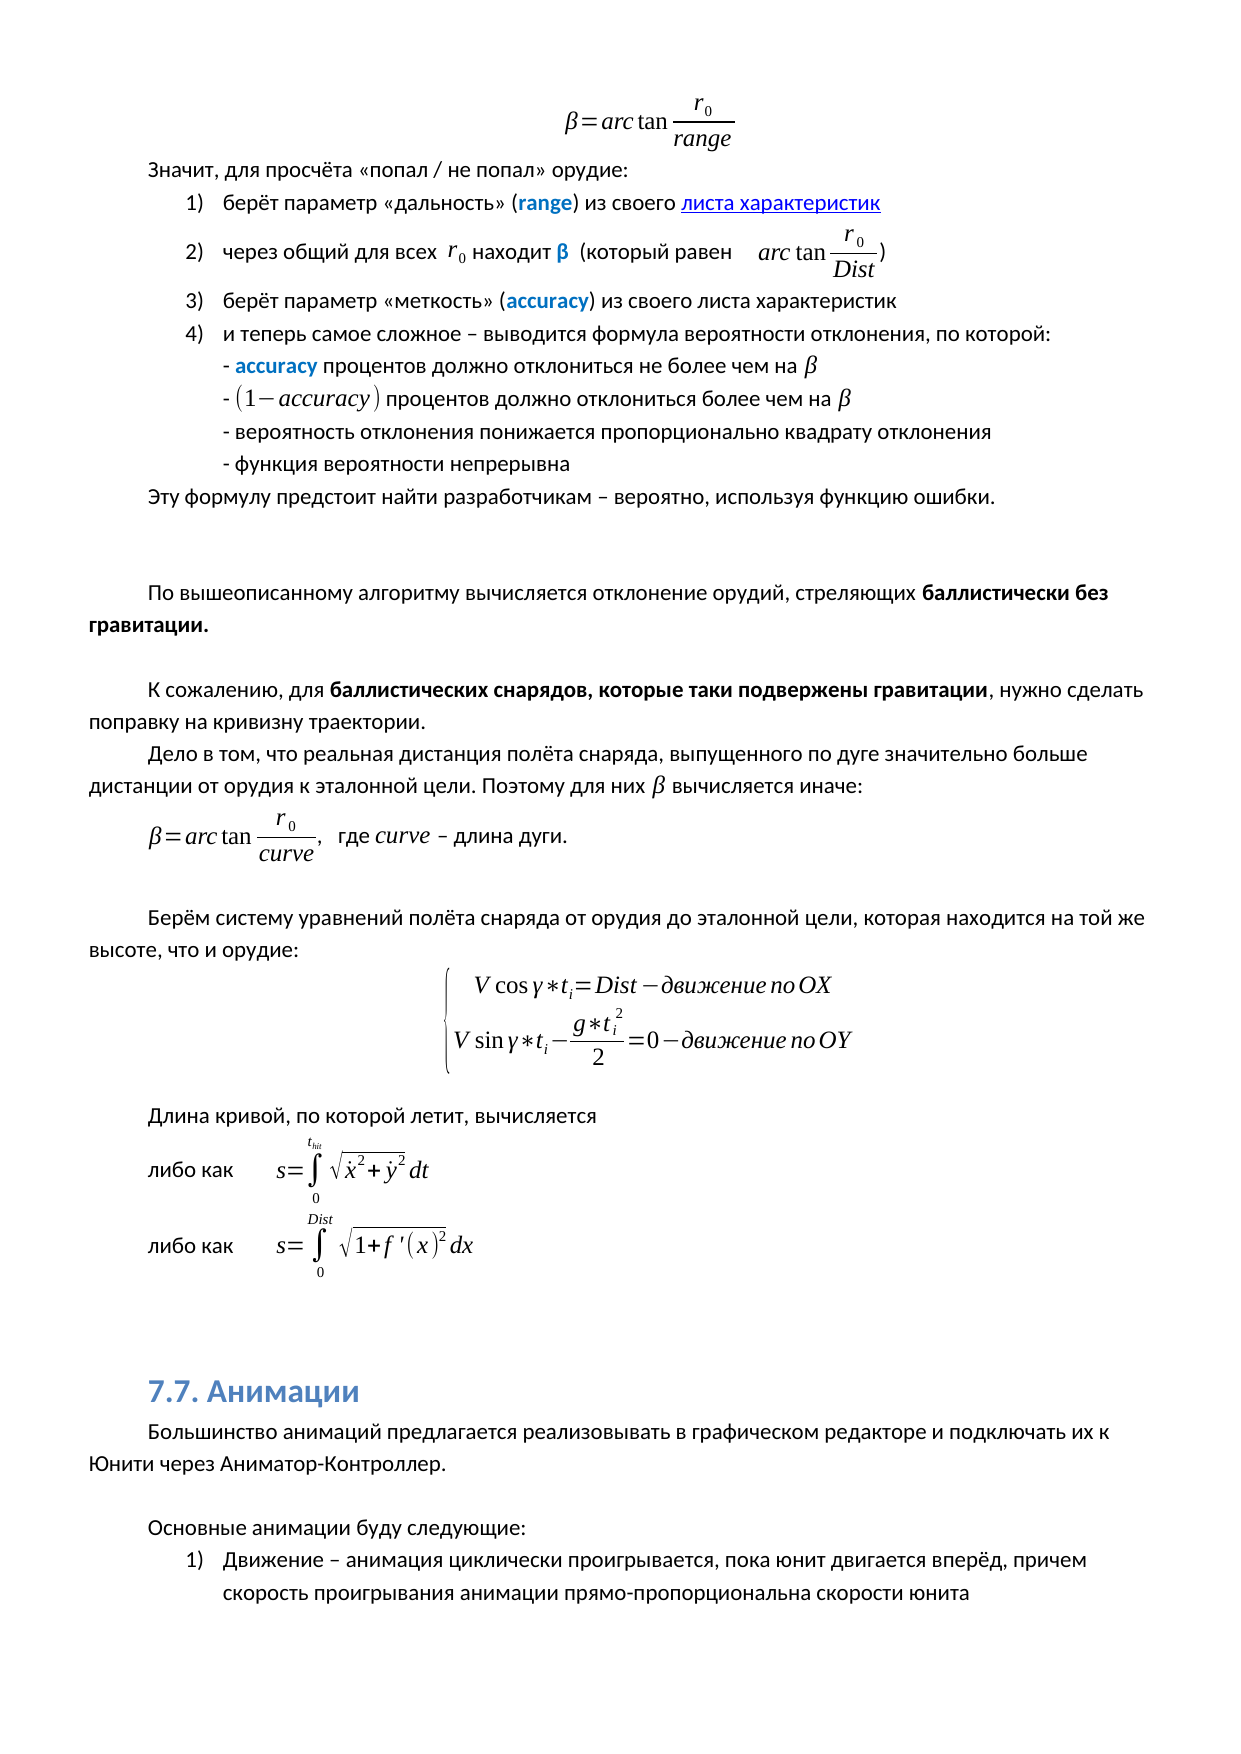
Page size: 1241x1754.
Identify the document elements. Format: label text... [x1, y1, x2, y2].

text либо как [88, 1210, 1152, 1281]
text Длина кривой, по которой летит, вычисляется [88, 1101, 1152, 1129]
list - вероятность отклонения понижается пропорционально квадрату отклонения [223, 417, 1152, 445]
list берёт параметр «дальность» (range) из своего листа характеристик [185, 188, 1152, 216]
text К сожалению, для баллистических снарядов, которые таки подвержены гравитации, нужно сделать поправку на кривизну траектории. [88, 675, 1152, 735]
list - процентов должно отклониться более чем на [223, 383, 1152, 413]
text Дело в том, что реальная дистанция полёта снаряда, выпущенного по дуге значительно больше дистанции от орудия к эталонной цели. Поэтому для них вычисляется иначе: [88, 739, 1152, 799]
list берёт параметр «меткость» (accuracy) из своего листа характеристик [185, 287, 1152, 315]
text Большинство анимаций предлагается реализовывать в графическом редакторе и подключать их к Юнити через Аниматор-Контроллер. [88, 1417, 1152, 1477]
list и теперь самое сложное – выводится формула вероятности отклонения, по которой: [185, 319, 1152, 347]
text Эту формулу предстоит найти разработчикам – вероятно, используя функцию ошибки. [148, 482, 1152, 510]
list , где – длина дуги. [148, 804, 1152, 866]
text Значит, для просчёта «попал / не попал» орудие: [88, 155, 1152, 183]
subtitle 7.7. Анимации [148, 1370, 1152, 1411]
text Основные анимации буду следующие: [88, 1513, 1152, 1541]
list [185, 1546, 1152, 1606]
text либо как [88, 1133, 1152, 1206]
text По вышеописанному алгоритму вычисляется отклонение орудий, стреляющих баллистически без гравитации. [88, 578, 1152, 638]
list - accuracy процентов должно отклониться не более чем на [223, 351, 1152, 379]
text Берём систему уравнений полёта снаряда от орудия до эталонной цели, которая находится на той же высоте, что и орудие: [88, 903, 1152, 963]
list через общий для всех находит β (который равен ) [185, 220, 1152, 282]
list - функция вероятности непрерывна [223, 449, 1152, 478]
